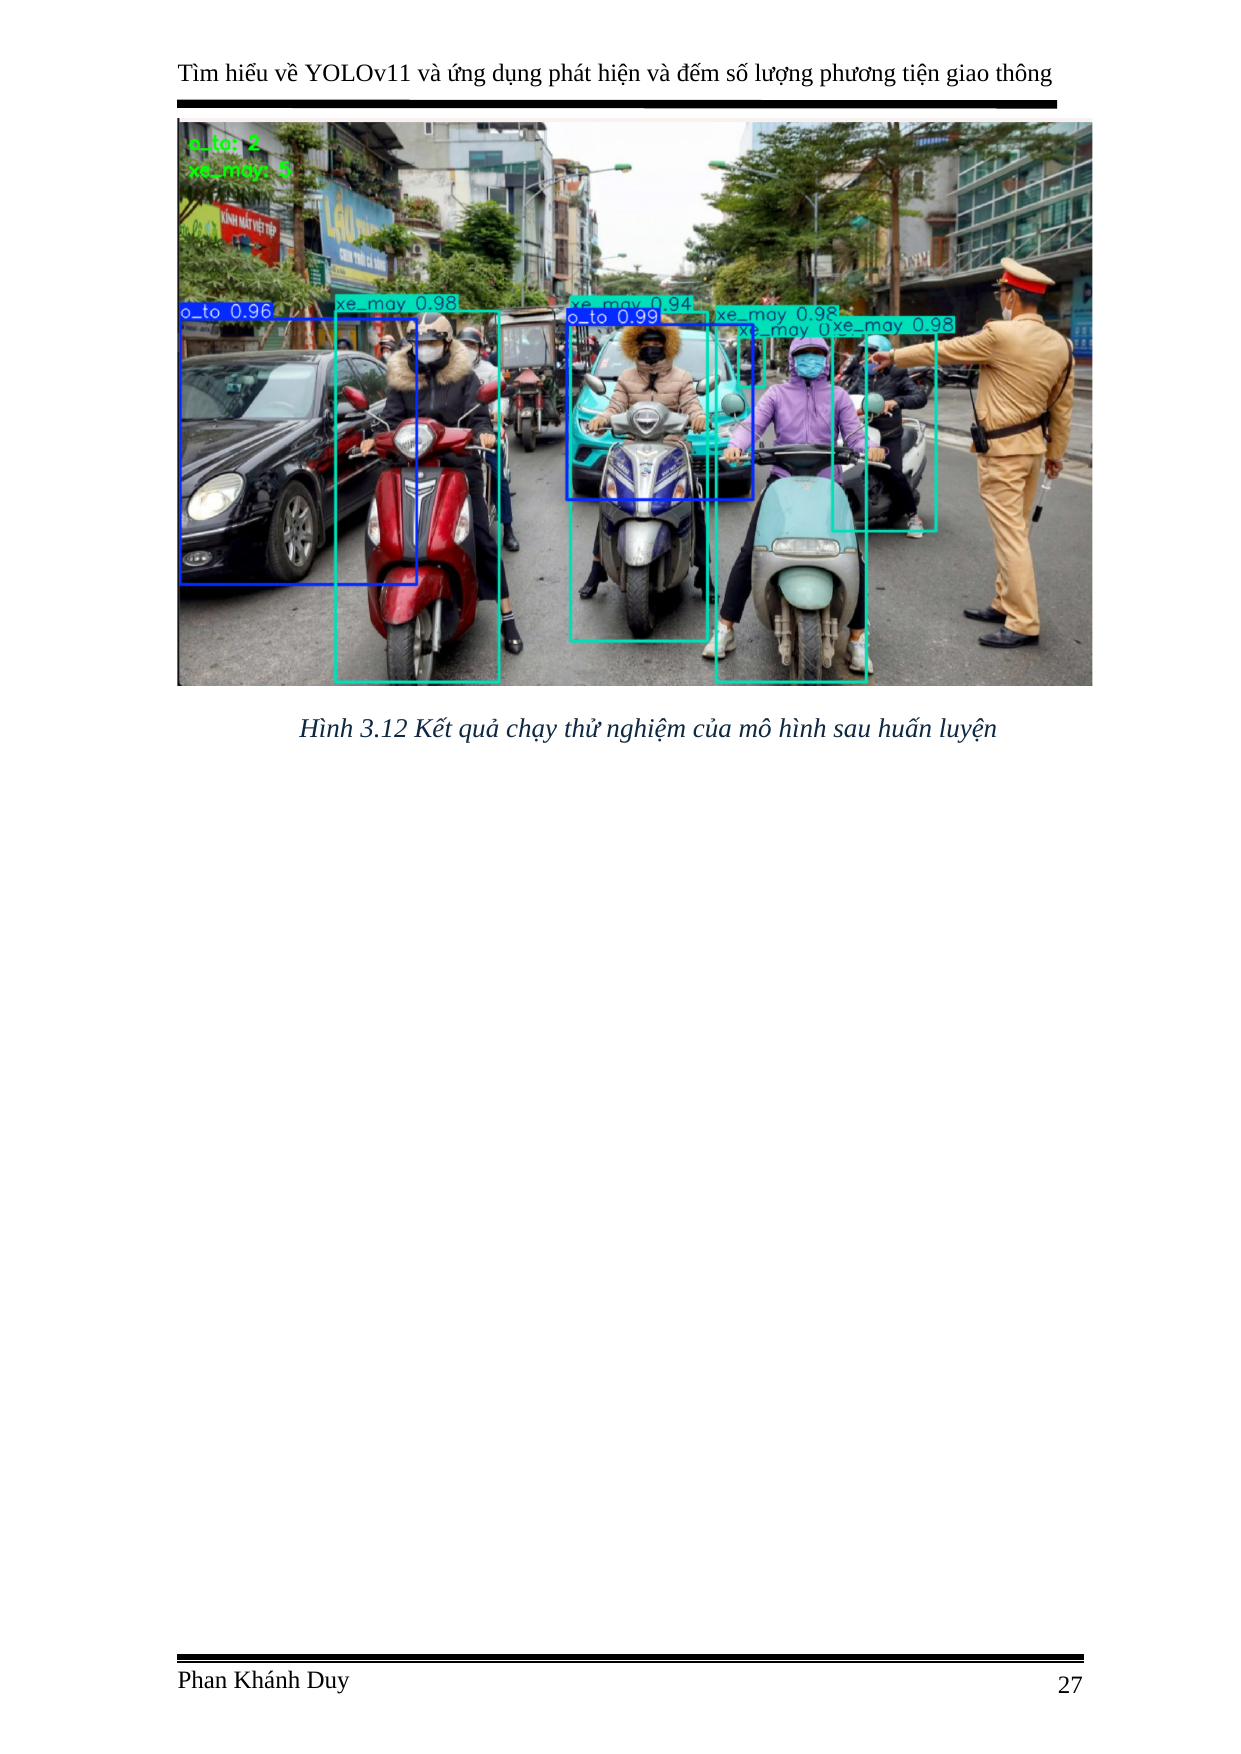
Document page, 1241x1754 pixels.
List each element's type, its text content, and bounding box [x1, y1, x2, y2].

picture [177, 118, 1093, 686]
